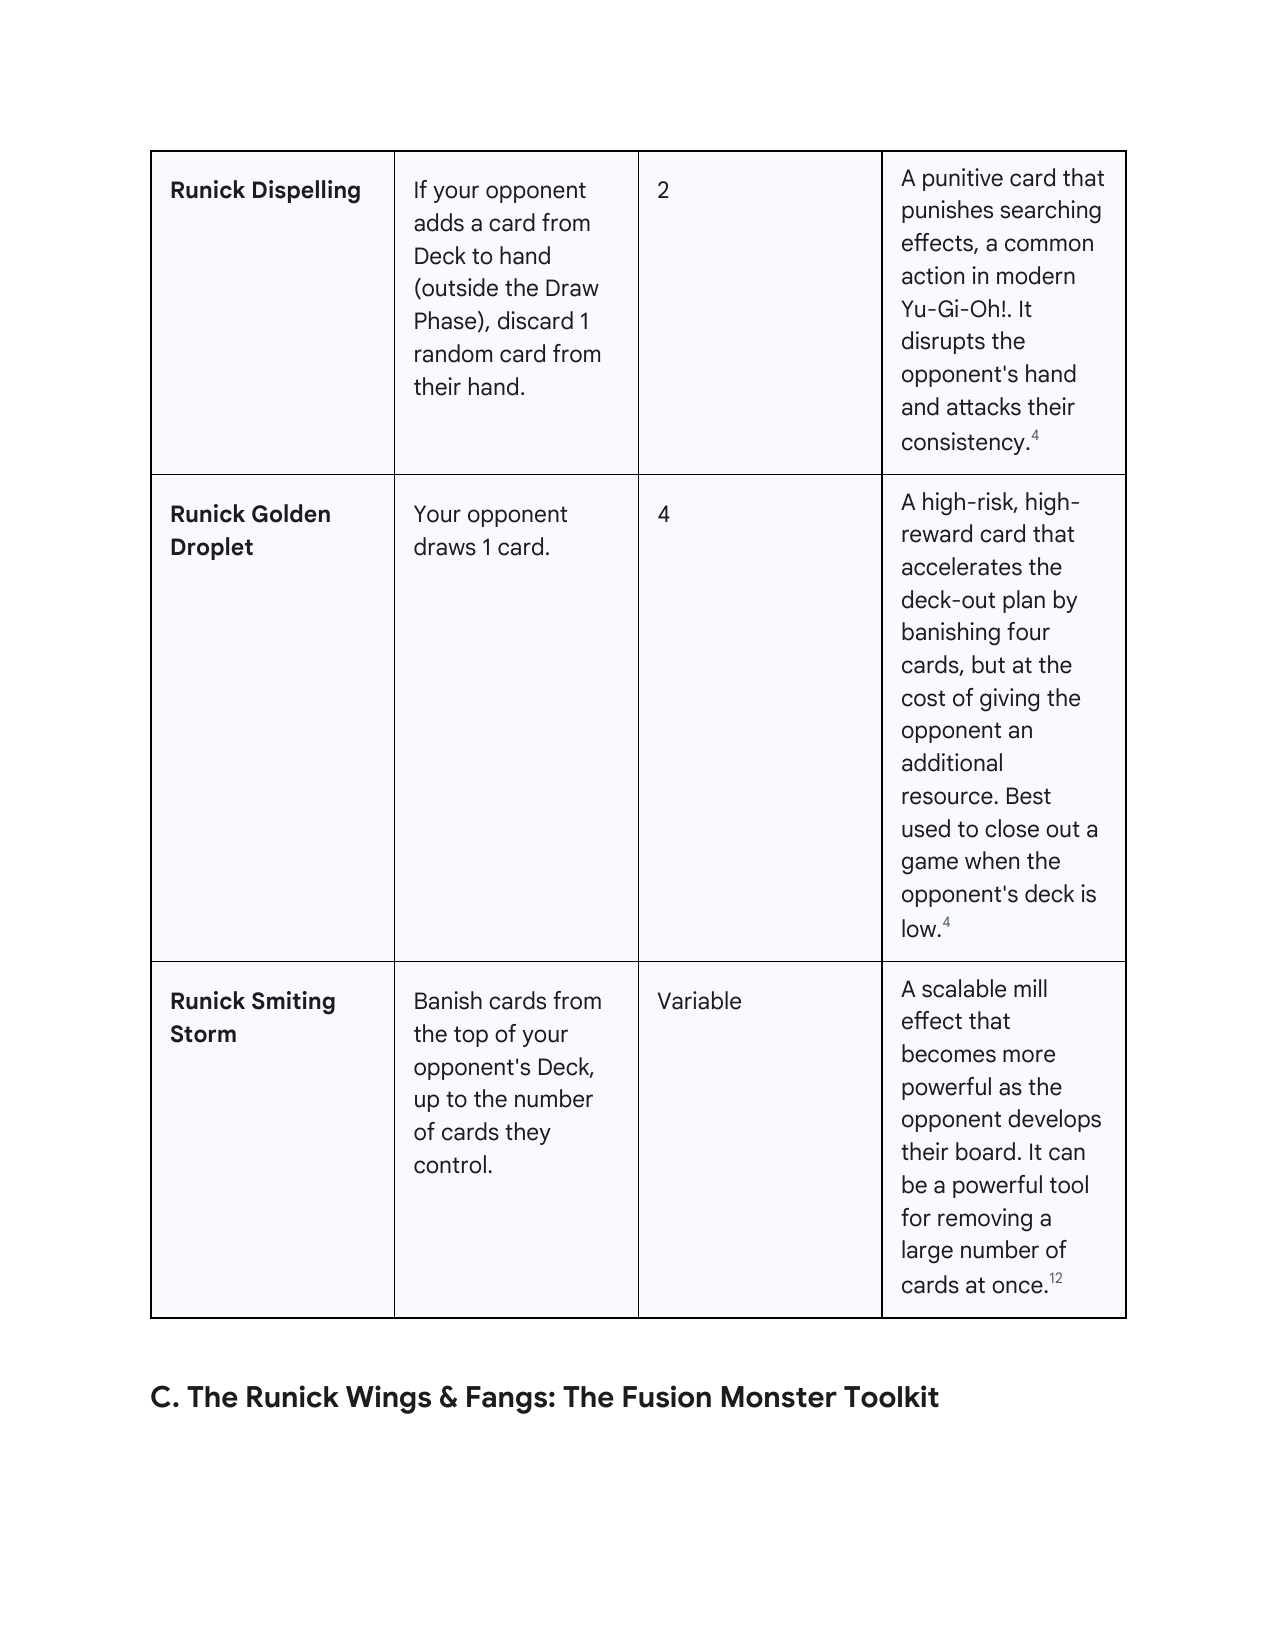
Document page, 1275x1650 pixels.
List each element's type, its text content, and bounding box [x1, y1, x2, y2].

table_cell 4 [639, 475, 881, 961]
table_cell A punitive card that punishes searching effects, a common action in modern Yu-Gi-Oh!. It disrupts the opponent's hand and attacks their consistency.4 [883, 152, 1125, 474]
table_cell A high-risk, high-reward card that accelerates the deck-out plan by banishing four cards, but at the cost of giving the opponent an additional resource. Best used to close out a game when the opponent's deck is low.4 [883, 475, 1125, 961]
table_cell Runick Golden Droplet [152, 475, 394, 961]
table_cell Runick Smiting Storm [152, 962, 394, 1317]
table_cell Banish cards from the top of your opponent's Deck, up to the number of cards they control. [395, 962, 638, 1317]
table_cell Your opponent draws 1 card. [395, 475, 638, 961]
table_cell 2 [639, 152, 881, 474]
table_cell A scalable mill effect that becomes more powerful as the opponent develops their board. It can be a powerful tool for removing a large number of cards at once.12 [883, 962, 1125, 1317]
subtitle C. The Runick Wings & Fangs: The Fusion Monster Toolkit [150, 1379, 1125, 1416]
table_cell If your opponent adds a card from Deck to hand (outside the Draw Phase), discard 1 random card from their hand. [395, 152, 638, 474]
table_cell Runick Dispelling [152, 152, 394, 474]
table_cell Variable [639, 962, 881, 1317]
